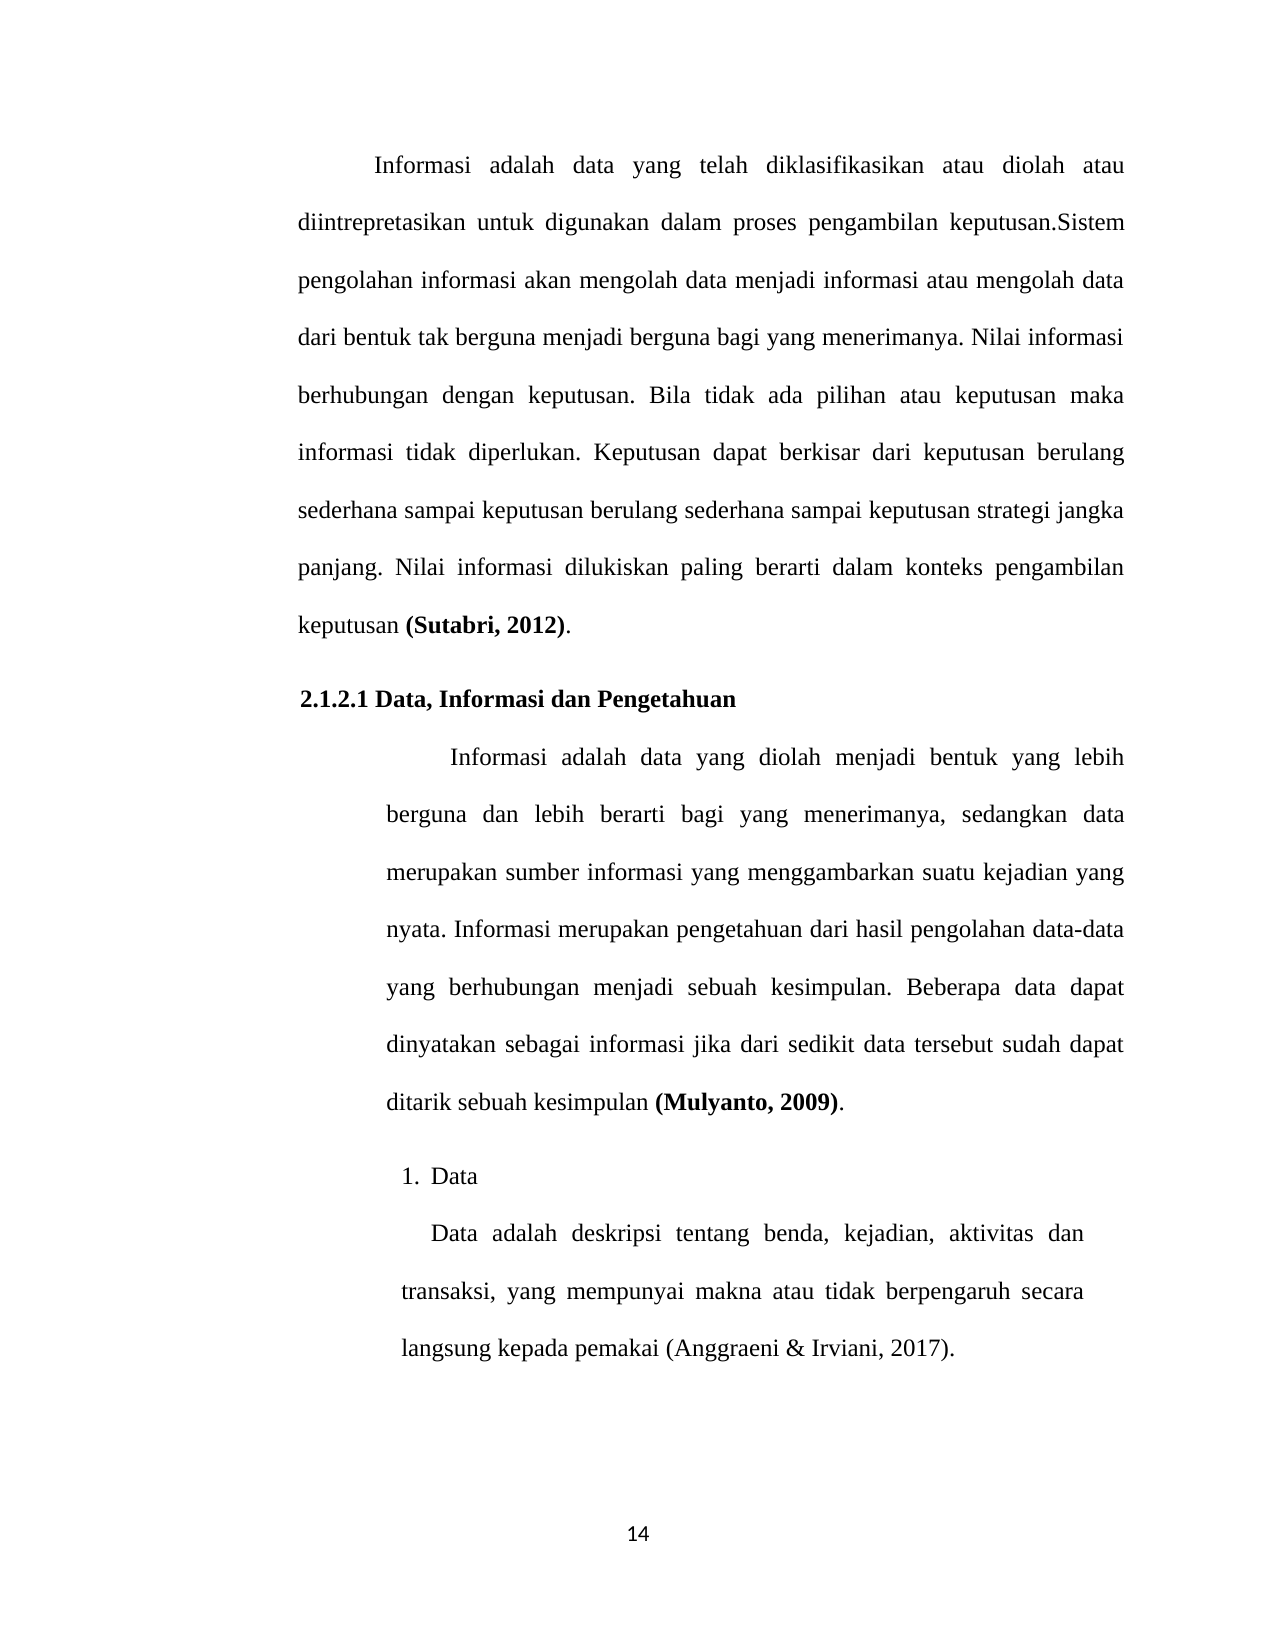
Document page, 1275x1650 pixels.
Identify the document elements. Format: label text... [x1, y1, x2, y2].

subtitle 2.1.2.1 Data, Informasi dan Pengetahuan [225, 684, 1125, 713]
list Data adalah deskripsi tentang benda, kejadian, aktivitas dan transaksi, yang mempunyai makna atau tidak berpengaruh secara langsung kepada pemakai. [401, 1218, 1084, 1362]
text Informasi adalah data yang telah diklasifikasikan atau diolah atau diintrepretasikan untuk digunakan dalam proses pengambilan keputusan.Sistem pengolahan informasi akan mengolah data menjadi informasi atau mengolah data dari bentuk tak berguna menjadi berguna bagi yang menerimanya. Nilai informasi berhubungan dengan keputusan. Bila tidak ada pilihan atau keputusan maka informasi tidak diperlukan. Keputusan dapat berkisar dari keputusan berulang sederhana sampai keputusan berulang sederhana sampai keputusan strategi jangka panjang. Nilai informasi dilukiskan paling berarti dalam konteks pengambilan keputusan . [298, 150, 1125, 639]
text Informasi adalah data yang diolah menjadi bentuk yang lebih berguna dan lebih berarti bagi yang menerimanya, sedangkan data merupakan sumber informasi yang menggambarkan suatu kejadian yang nyata. Informasi merupakan pengetahuan dari hasil pengolahan data-data yang berhubungan menjadi sebuah kesimpulan. Beberapa data dapat dinyatakan sebagai informasi jika dari sedikit data tersebut sudah dapat ditarik sebuah kesimpulan . [386, 742, 1125, 1115]
list Data [401, 1161, 1125, 1189]
